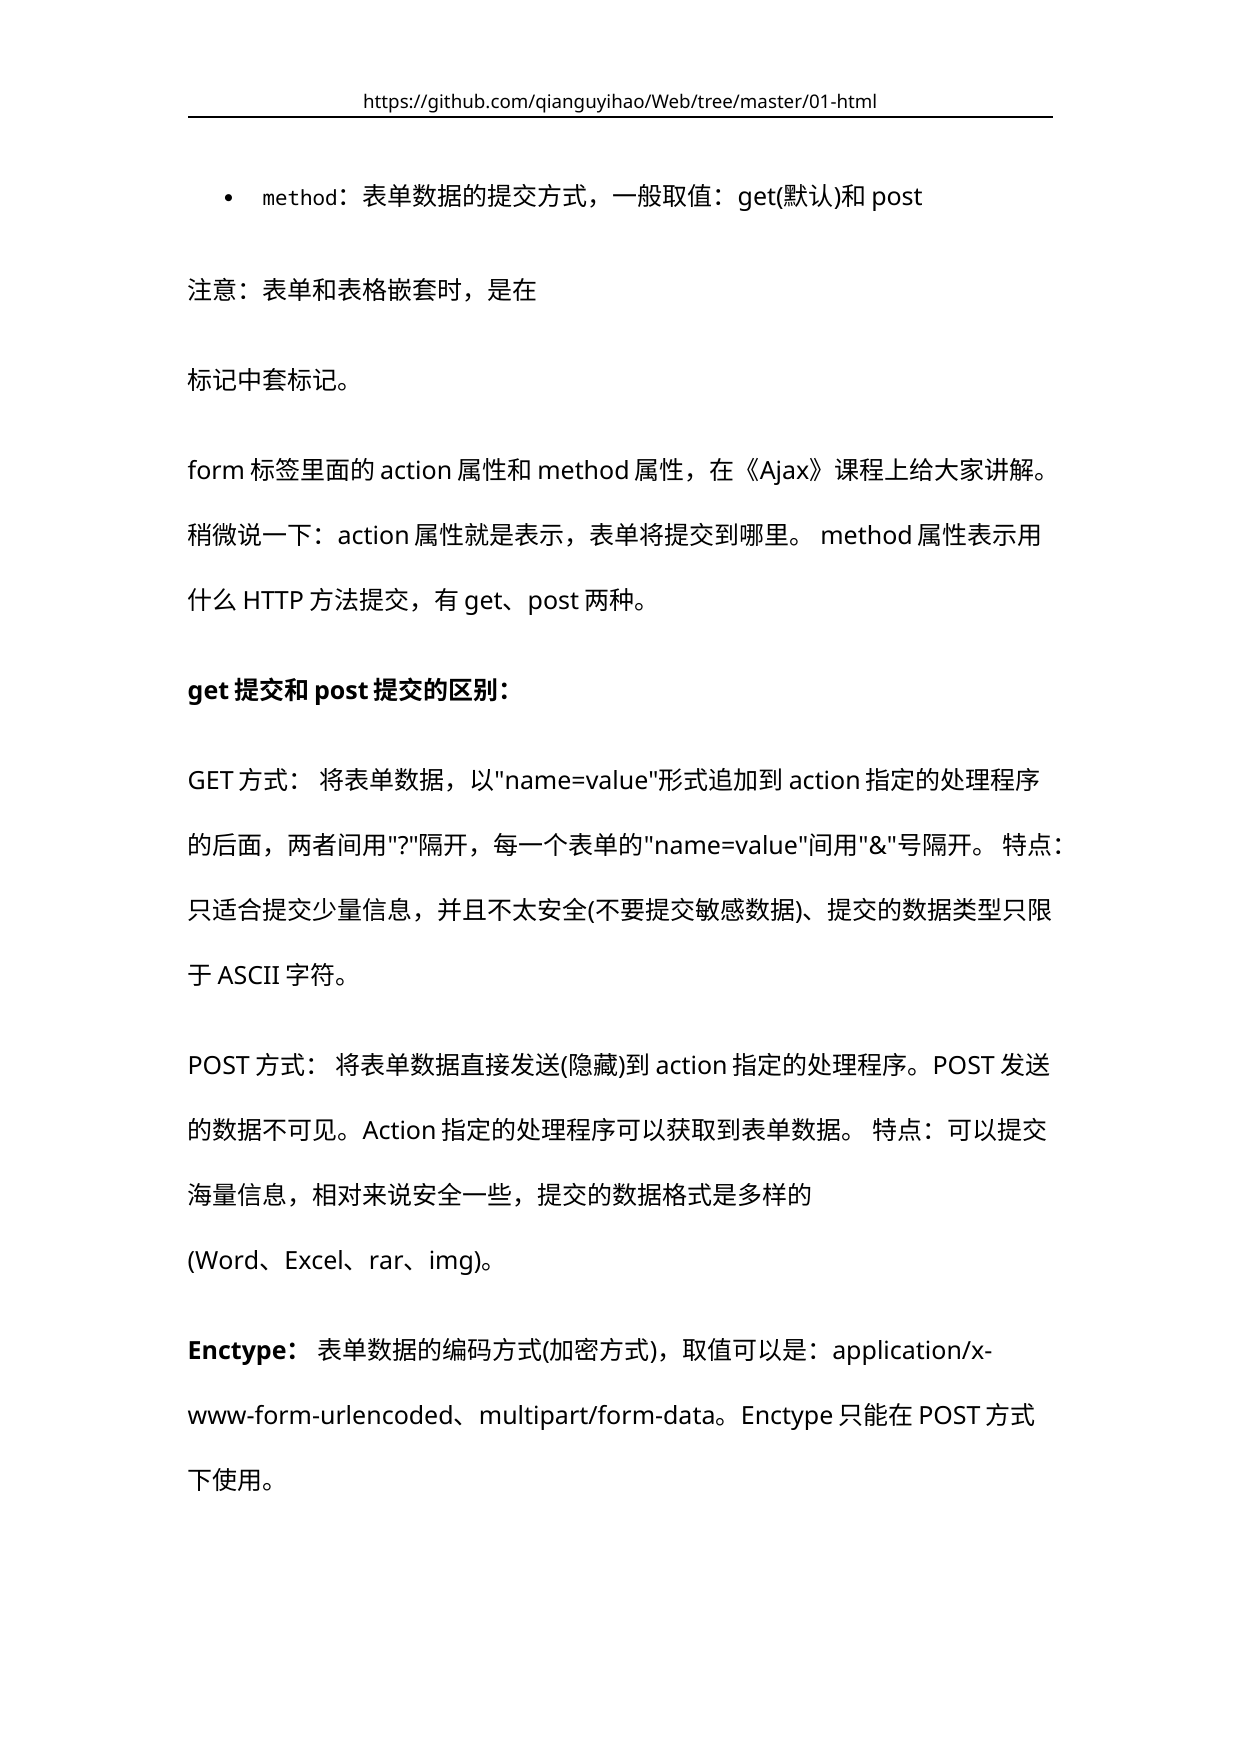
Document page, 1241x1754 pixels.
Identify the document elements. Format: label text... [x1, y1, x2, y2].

text get提交和post提交的区别： [187, 656, 1053, 721]
list method：表单数据的提交方式，一般取值：get(默认)和post [225, 162, 1053, 227]
text form标签里面的action属性和method属性，在《Ajax》课程上给大家讲解。稍微说一下：action属性就是表示，表单将提交到哪里。 method属性表示用什么HTTP方法提交，有get、post两种。 [187, 436, 1053, 631]
text POST方式： 将表单数据直接发送(隐藏)到action指定的处理程序。POST发送的数据不可见。Action指定的处理程序可以获取到表单数据。 特点：可以提交海量信息，相对来说安全一些，提交的数据格式是多样的(Word、Excel、rar、img)。 [187, 1031, 1053, 1291]
text GET方式： 将表单数据，以"name=value"形式追加到action指定的处理程序的后面，两者间用"?"隔开，每一个表单的"name=value"间用"&"号隔开。 特点：只适合提交少量信息，并且不太安全(不要提交敏感数据)、提交的数据类型只限于ASCII字符。 [187, 746, 1053, 1006]
text 注意：表单和表格嵌套时，是在 [187, 256, 1053, 321]
text 标记中套标记。 [187, 346, 1053, 411]
text Enctype： 表单数据的编码方式(加密方式)，取值可以是：application/x-www-form-urlencoded、multipart/form-data。Enctype只能在POST方式下使用。 [187, 1316, 1053, 1511]
